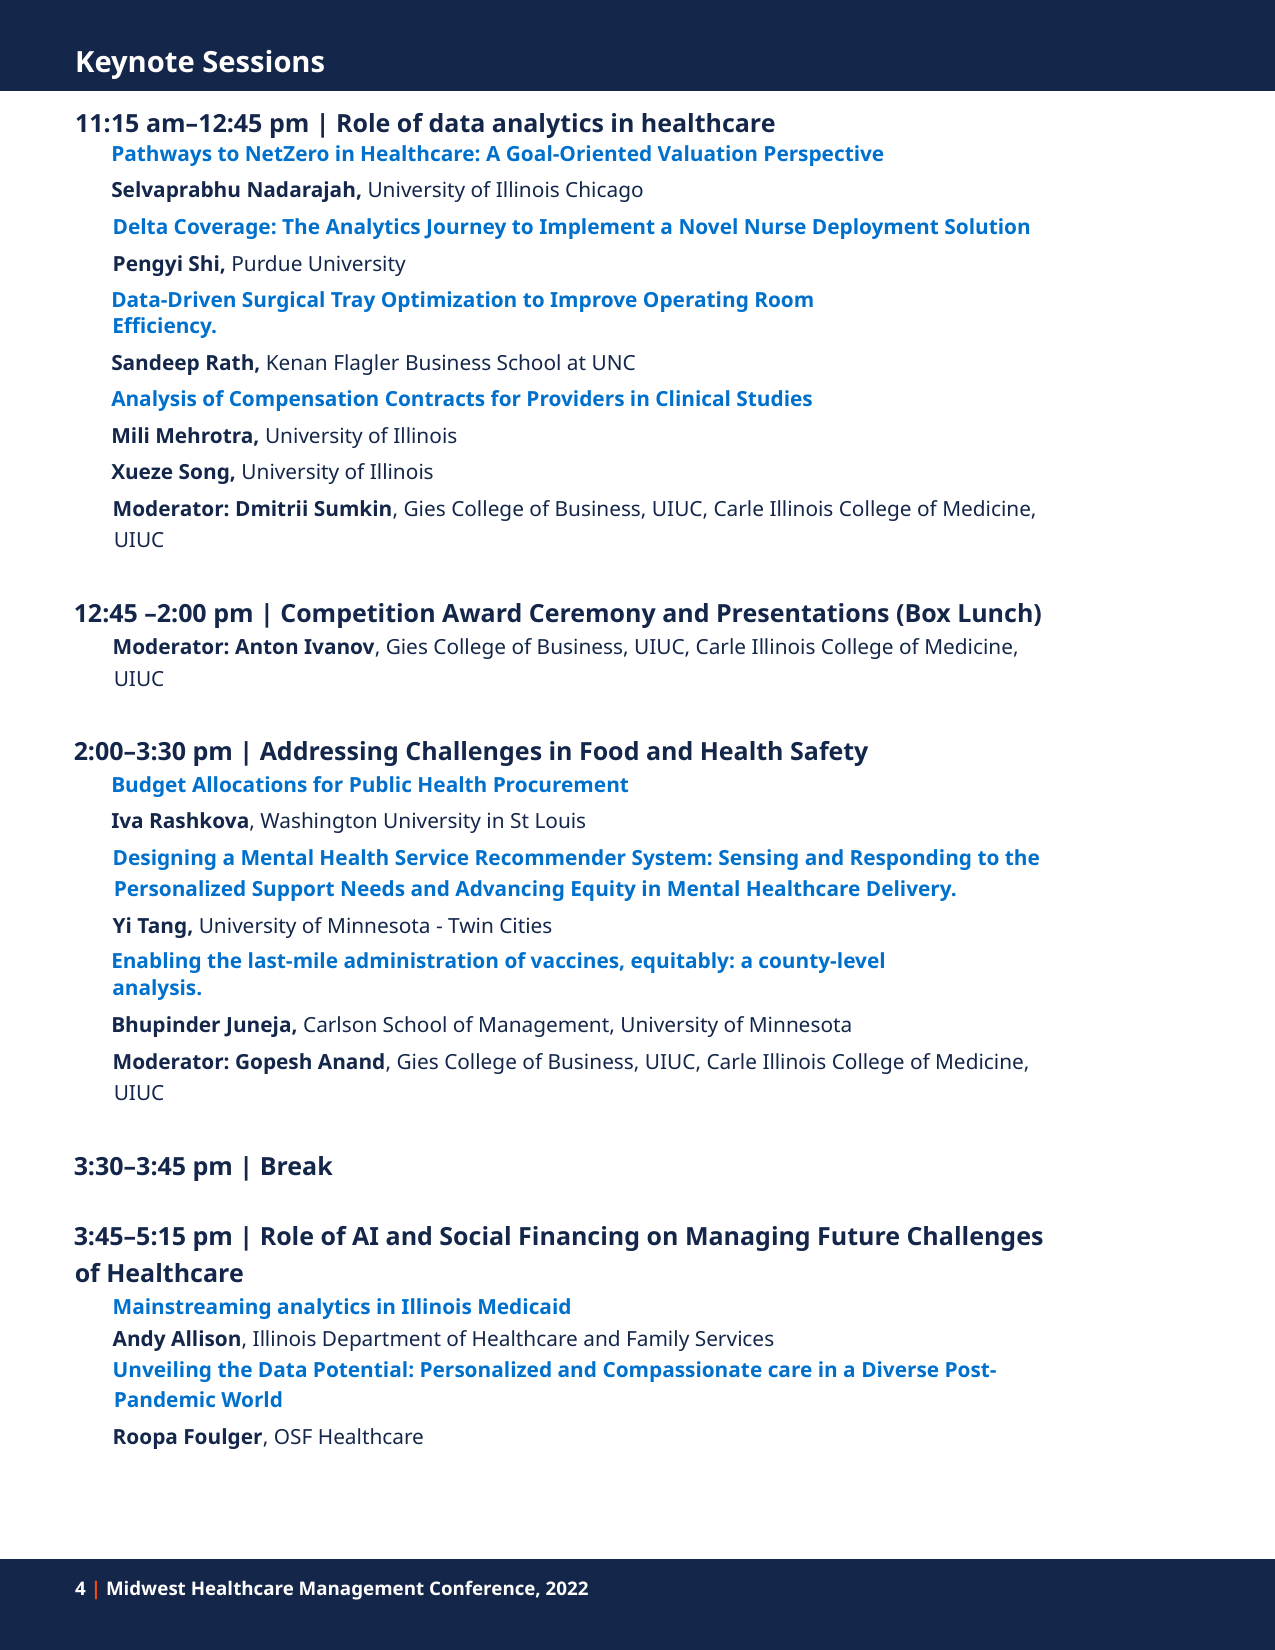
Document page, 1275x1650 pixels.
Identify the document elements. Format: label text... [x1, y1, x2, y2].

text Delta Coverage: The Analytics Journey to Implement a Novel Nurse Deployment Solution [112, 212, 1051, 241]
text Sandeep Rath, Kenan Flagler Business School at UNC [111, 349, 910, 376]
text Enabling the last-mile administration of vaccines, equitably: a county-level analysis. [111, 947, 910, 1001]
text Designing a Mental Health Service Recommender System: Sensing and Responding to the Personalized Support Needs and Advancing Equity in Mental Healthcare Delivery. [112, 843, 1051, 902]
text Mili Mehrotra, University of Illinois [111, 422, 910, 448]
text Bhupinder Juneja, Carlson School of Management, University of Minnesota [111, 1011, 910, 1038]
text Moderator: Dmitrii Sumkin, Gies College of Business, UIUC, Carle Illinois College of Medicine, UIUC [112, 494, 1051, 554]
text Moderator: Gopesh Anand, Gies College of Business, UIUC, Carle Illinois College of Medicine, UIUC [112, 1047, 1051, 1107]
text Budget Allocations for Public Health Procurement [111, 771, 778, 798]
text Mainstreaming analytics in Illinois Medicaid [112, 1292, 1051, 1321]
text 11:15 am–12:45 pm | Role of data analytics in healthcare [75, 105, 1051, 139]
text Unveiling the Data Potential: Personalized and Compassionate care in a Diverse Post-Pandemic World [112, 1355, 1051, 1414]
text 12:45 –2:00 pm | Competition Award Ceremony and Presentations (Box Lunch) [73, 595, 1051, 629]
text Selvaprabhu Nadarajah, University of Illinois Chicago [111, 176, 910, 203]
text 3:30–3:45 pm | Break [73, 1148, 1051, 1182]
text Iva Rashkova, Washington University in St Louis [111, 807, 778, 834]
text Yi Tang, University of Minnesota - Twin Cities [112, 911, 1051, 939]
text Pengyi Shi, Purdue University [112, 249, 1051, 277]
subtitle 2:00–3:30 pm | Addressing Challenges in Food and Health Safety [73, 734, 1051, 768]
subtitle 3:45–5:15 pm | Role of AI and Social Financing on Managing Future Challenges of Healthcare [73, 1219, 1051, 1289]
text Data-Driven Surgical Tray Optimization to Improve Operating Room Efficiency. [111, 285, 910, 339]
text Roopa Foulger, OSF Healthcare [112, 1422, 1051, 1451]
text Xueze Song, University of Illinois [111, 458, 910, 485]
text Moderator: Anton Ivanov, Gies College of Business, UIUC, Carle Illinois College of Medicine, UIUC [112, 632, 1051, 692]
text Pathways to NetZero in Healthcare: A Goal-Oriented Valuation Perspective [111, 139, 910, 166]
text Andy Allison, Illinois Department of Healthcare and Family Services [112, 1324, 1051, 1352]
text Analysis of Compensation Contracts for Providers in Clinical Studies [111, 385, 910, 412]
